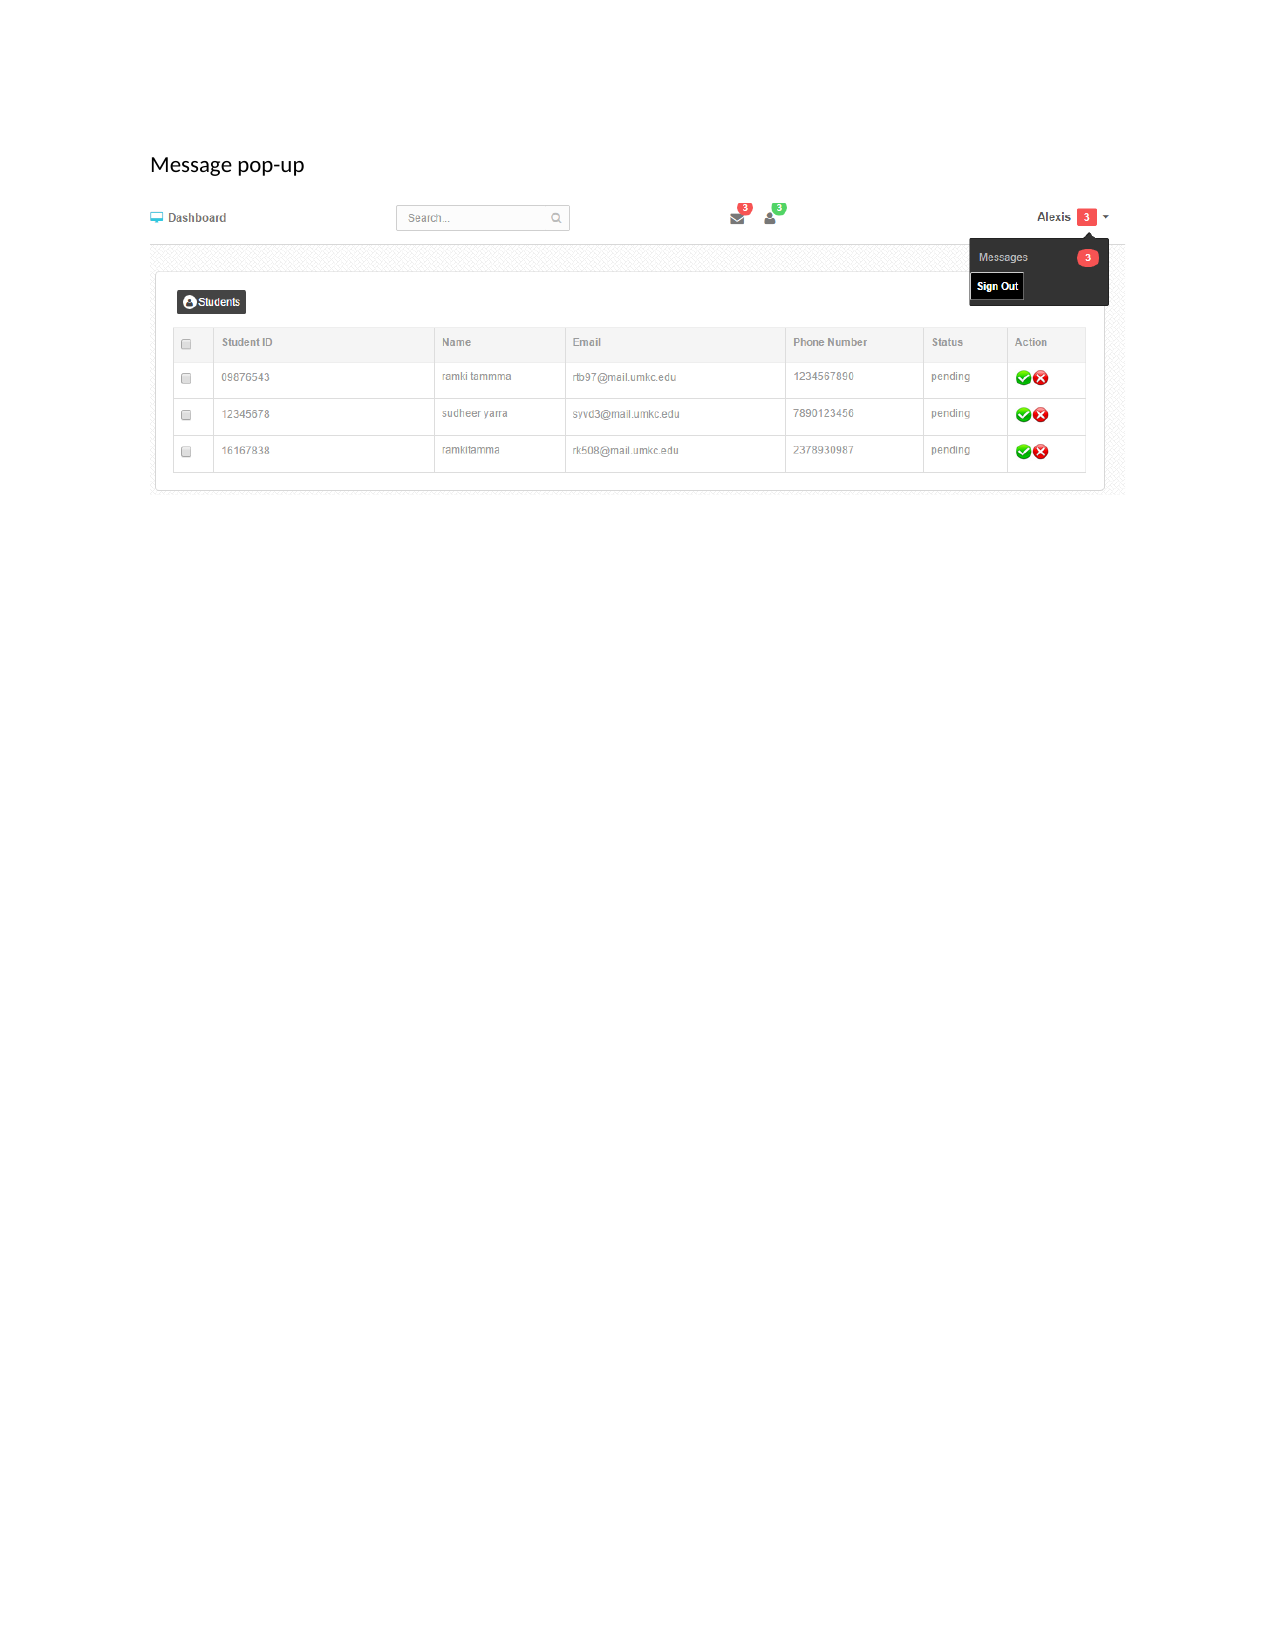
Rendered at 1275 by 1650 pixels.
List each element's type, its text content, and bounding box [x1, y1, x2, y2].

text Message pop-up [150, 150, 1125, 178]
picture [150, 203, 1125, 495]
